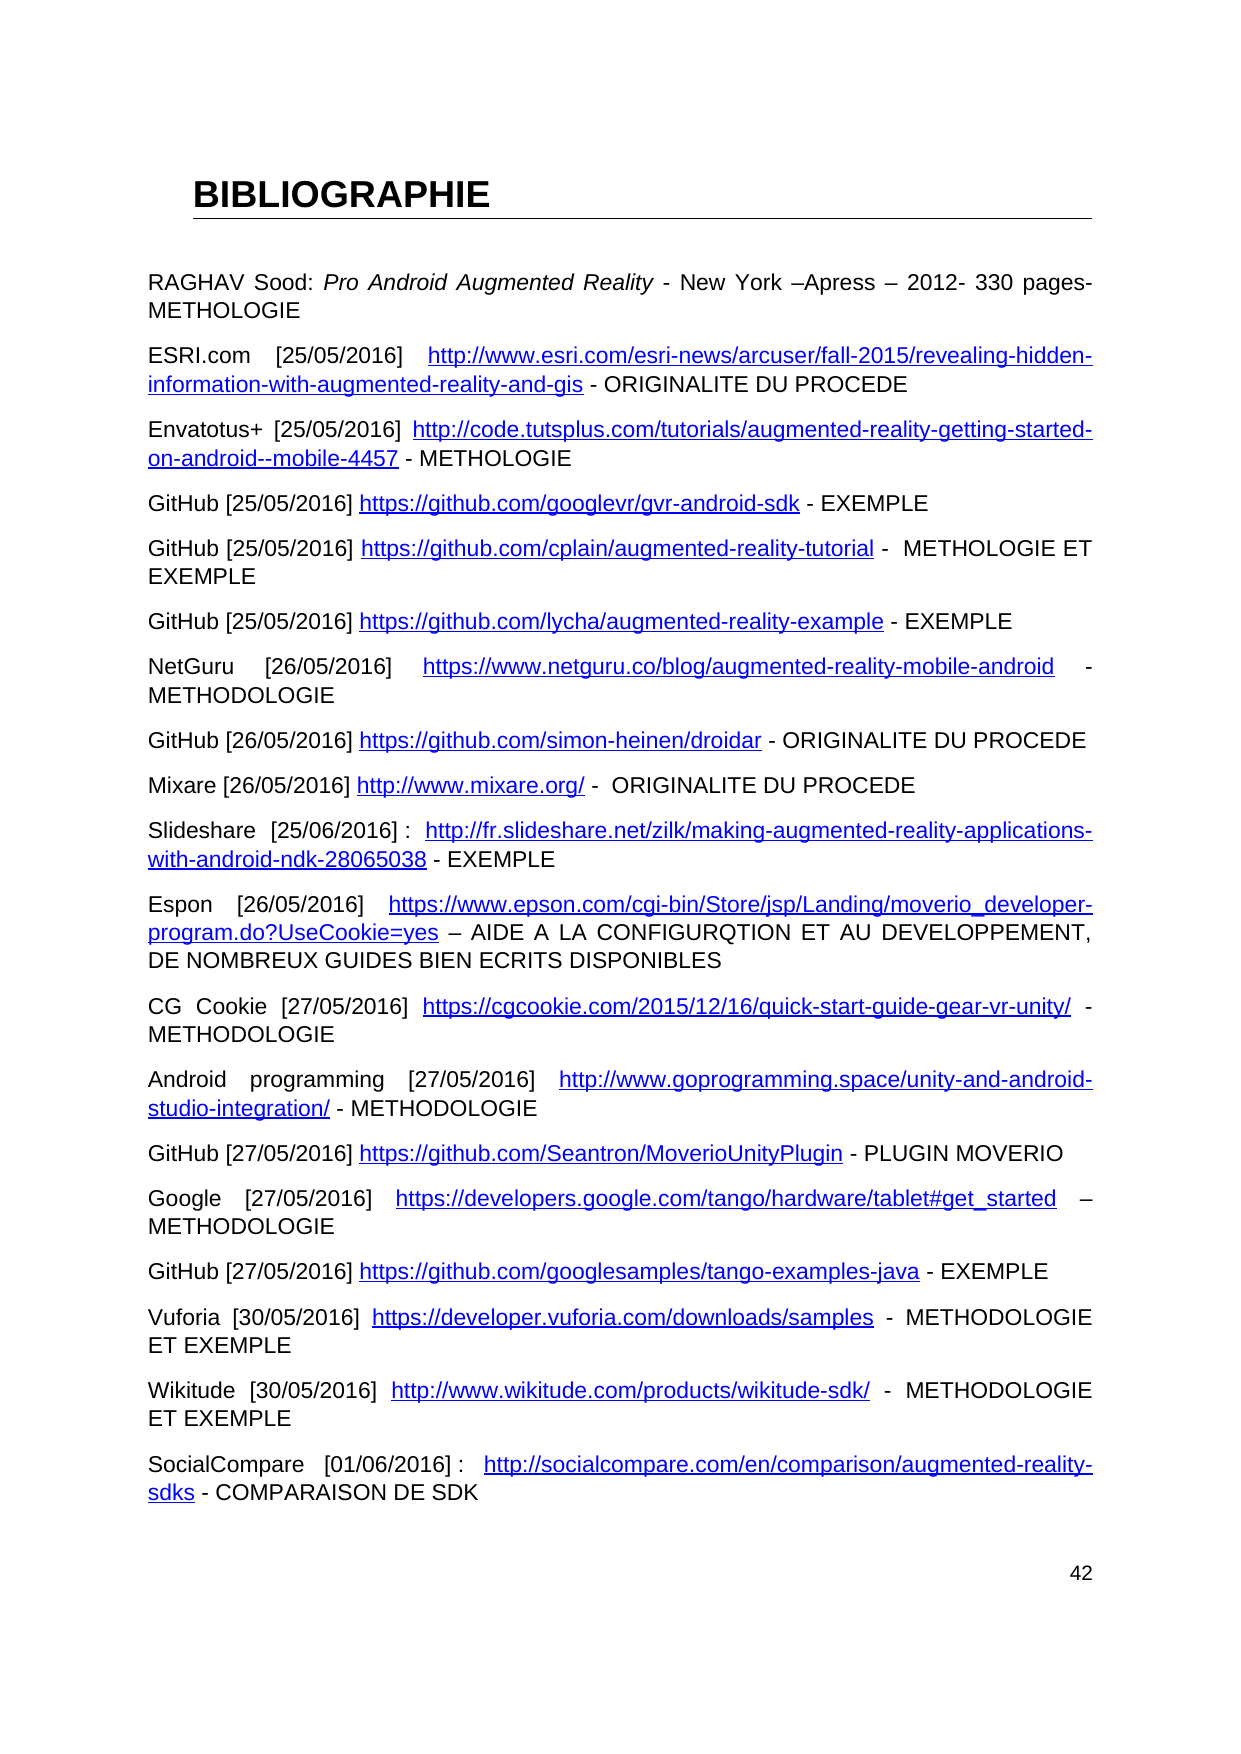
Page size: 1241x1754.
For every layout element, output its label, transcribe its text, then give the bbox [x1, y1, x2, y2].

text Vuforia [30/05/2016] https://developer.vuforia.com/downloads/samples - METHODOLOGIE ET EXEMPLE [148, 1303, 1092, 1358]
subtitle Bibliographie [193, 173, 1092, 218]
text Google [27/05/2016] https://developers.google.com/tango/hardware/tablet#get_started – METHODOLOGIE [148, 1185, 1092, 1239]
text ESRI.com [25/05/2016] http://www.esri.com/esri-news/arcuser/fall-2015/revealing-hidden-information-with-augmented-reality-and-gis - ORIGINALITE DU PROCEDE [148, 342, 1092, 397]
text GitHub [25/05/2016] https://github.com/googlevr/gvr-android-sdk - EXEMPLE [148, 489, 1092, 516]
text GitHub [25/05/2016] https://github.com/cplain/augmented-reality-tutorial - METHOLOGIE ET EXEMPLE [148, 535, 1092, 589]
text Android programming [27/05/2016] http://www.goprogramming.space/unity-and-android-studio-integration/ - METHODOLOGIE [148, 1066, 1092, 1121]
text Wikitude [30/05/2016] http://www.wikitude.com/products/wikitude-sdk/ - METHODOLOGIE ET EXEMPLE [148, 1377, 1092, 1432]
text NetGuru [26/05/2016] https://www.netguru.co/blog/augmented-reality-mobile-android - METHODOLOGIE [148, 653, 1092, 708]
text Mixare [26/05/2016] http://www.mixare.org/ - ORIGINALITE DU PROCEDE [148, 772, 1092, 798]
text GitHub [25/05/2016] https://github.com/lycha/augmented-reality-example - EXEMPLE [148, 608, 1092, 634]
text GitHub [27/05/2016] https://github.com/googlesamples/tango-examples-java - EXEMPLE [148, 1258, 1092, 1285]
text Envatotus+ [25/05/2016] http://code.tutsplus.com/tutorials/augmented-reality-getting-started-on-android--mobile-4457 - METHOLOGIE [148, 416, 1092, 471]
text GitHub [26/05/2016] https://github.com/simon-heinen/droidar - ORIGINALITE DU PROCEDE [148, 727, 1092, 753]
text RAGHAV Sood: Pro Android Augmented Reality - New York –Apress – 2012- 330 pages- METHOLOGIE [148, 269, 1092, 324]
text GitHub [27/05/2016] https://github.com/Seantron/MoverioUnityPlugin - PLUGIN MOVERIO [148, 1140, 1092, 1166]
text CG Cookie [27/05/2016] https://cgcookie.com/2015/12/16/quick-start-guide-gear-vr-unity/ - METHODOLOGIE [148, 993, 1092, 1047]
text SocialCompare [01/06/2016] : http://socialcompare.com/en/comparison/augmented-reality-sdks - COMPARAISON DE SDK [148, 1451, 1092, 1505]
text Espon [26/05/2016] https://www.epson.com/cgi-bin/Store/jsp/Landing/moverio_developer-program.do?UseCookie=yes – AIDE A LA CONFIGURQTION ET AU DEVELOPPEMENT, DE NOMBREUX GUIDES BIEN ECRITS DISPONIBLES [148, 891, 1092, 974]
text Slideshare [25/06/2016] : http://fr.slideshare.net/zilk/making-augmented-reality-applications-with-android-ndk-28065038 - EXEMPLE [148, 817, 1092, 872]
